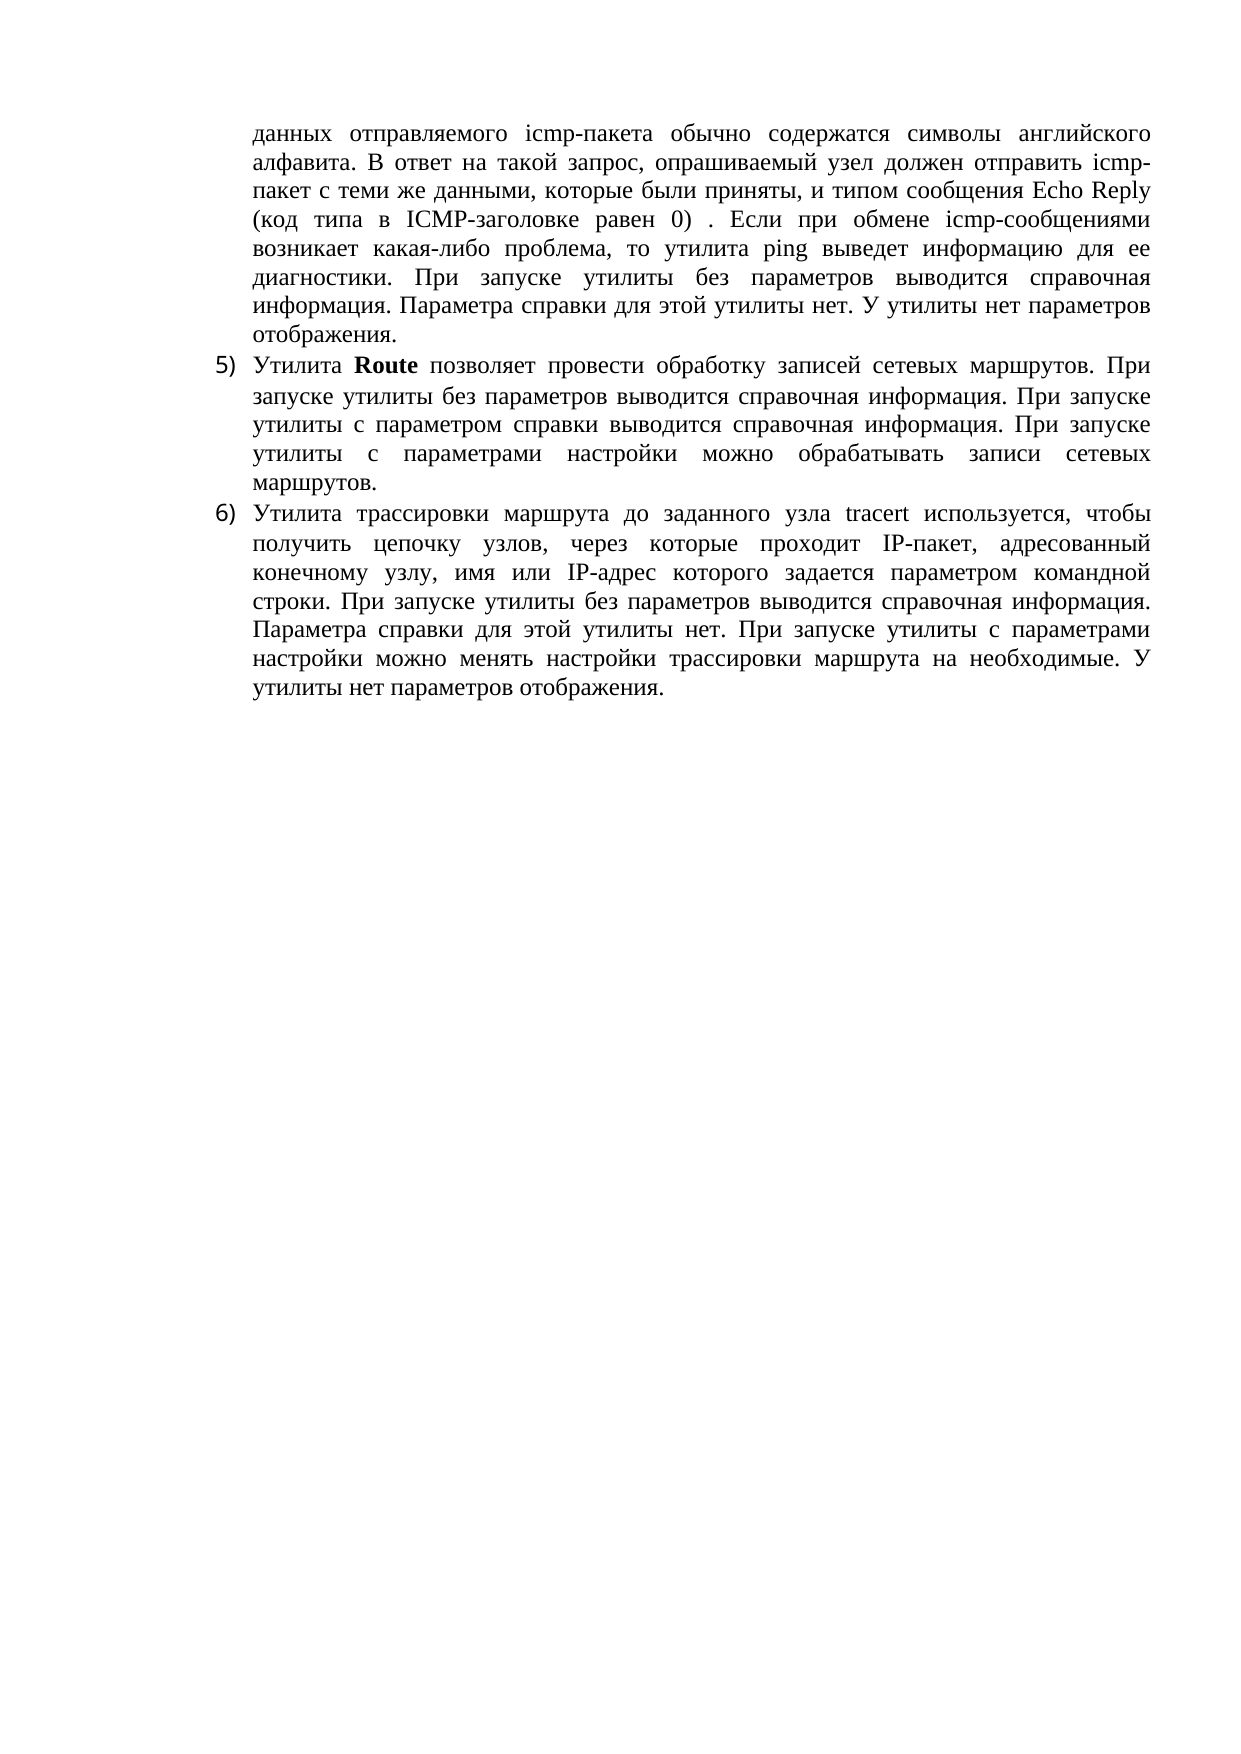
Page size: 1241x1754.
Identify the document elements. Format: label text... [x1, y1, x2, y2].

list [215, 118, 1152, 348]
list Утилита Route позволяет провести обработку записей сетевых маршрутов. При запуске утилиты без параметров выводится справочная информация. При запуске утилиты с параметром справки выводится справочная информация. При запуске утилиты с параметрами настройки можно обрабатывать записи сетевых маршрутов. [215, 348, 1152, 496]
list Утилита трассировки маршрута до заданного узла tracert используется, чтобы получить цепочку узлов, через которые проходит IP-пакет, адресованный конечному узлу, имя или IP-адрес которого задается параметром командной строки. При запуске утилиты без параметров выводится справочная информация. Параметра справки для этой утилиты нет. При запуске утилиты с параметрами настройки можно менять настройки трассировки маршрута на необходимые. У утилиты нет параметров отображения. [215, 496, 1152, 701]
